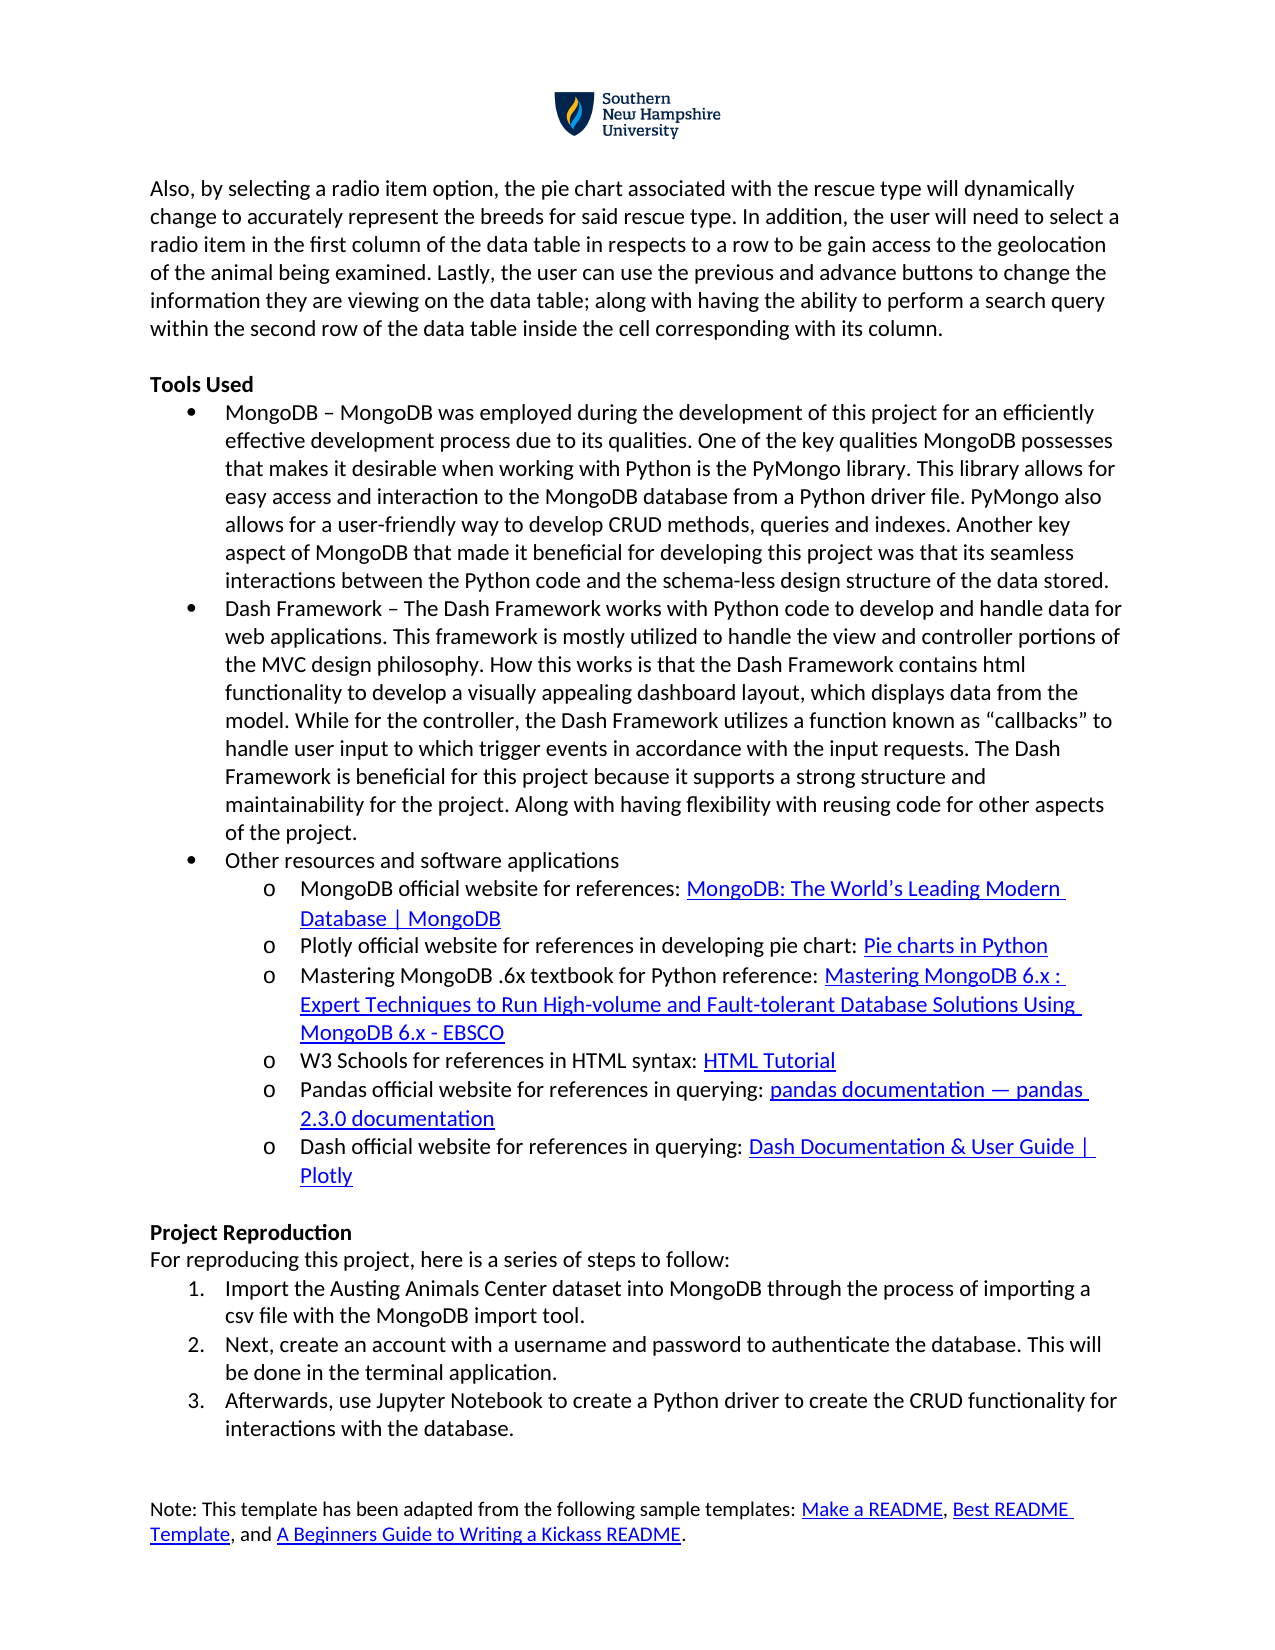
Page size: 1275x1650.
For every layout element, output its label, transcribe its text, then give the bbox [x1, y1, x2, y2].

list Dash official website for references in querying: Dash Documentation & User Guide | Plotly [262, 1132, 1125, 1189]
picture [546, 75, 729, 154]
list Dash Framework – The Dash Framework works with Python code to develop and handle data for web applications. This framework is mostly utilized to handle the view and controller portions of the MVC design philosophy. How this works is that the Dash Framework contains html functionality to develop a visually appealing dashboard layout, which displays data from the model. While for the controller, the Dash Framework utilizes a function known as “callbacks” to handle user input to which trigger events in accordance with the input requests. The Dash Framework is beneficial for this project because it supports a strong structure and maintainability for the project. Along with having flexibility with reusing code for other aspects of the project. [187, 594, 1125, 846]
list Afterwards, use Jupyter Notebook to create a Python driver to create the CRUD functionality for interactions with the database. [187, 1386, 1125, 1442]
list Next, create an account with a username and password to authenticate the database. This will be done in the terminal application. [187, 1330, 1125, 1386]
list Other resources and software applications [187, 846, 1125, 874]
list MongoDB official website for references: MongoDB: The World’s Leading Modern Database | MongoDB [262, 874, 1125, 932]
list MongoDB – MongoDB was employed during the development of this project for an efficiently effective development process due to its qualities. One of the key qualities MongoDB possesses that makes it desirable when working with Python is the PyMongo library. This library allows for easy access and interaction to the MongoDB database from a Python driver file. PyMongo also allows for a user-friendly way to develop CRUD methods, queries and indexes. Another key aspect of MongoDB that made it beneficial for developing this project was that its seamless interactions between the Python code and the schema-less design structure of the data stored. [187, 398, 1125, 594]
list Import the Austing Animals Center dataset into MongoDB through the process of importing a csv file with the MongoDB import tool. [187, 1274, 1125, 1330]
list Pandas official website for references in querying: pandas documentation — pandas 2.3.0 documentation [262, 1075, 1125, 1132]
list W3 Schools for references in HTML syntax: HTML Tutorial [262, 1046, 1125, 1075]
text Tools Used [150, 370, 1125, 398]
list Mastering MongoDB .6x textbook for Python reference: Mastering MongoDB 6.x : Expert Techniques to Run High-volume and Fault-tolerant Database Solutions Using MongoDB 6.x - EBSCO [262, 961, 1125, 1046]
list Plotly official website for references in developing pie chart: Pie charts in Python [262, 932, 1125, 961]
text Project Reproduction [150, 1218, 1125, 1246]
text For reproducing this project, here is a series of steps to follow: [150, 1246, 1125, 1274]
